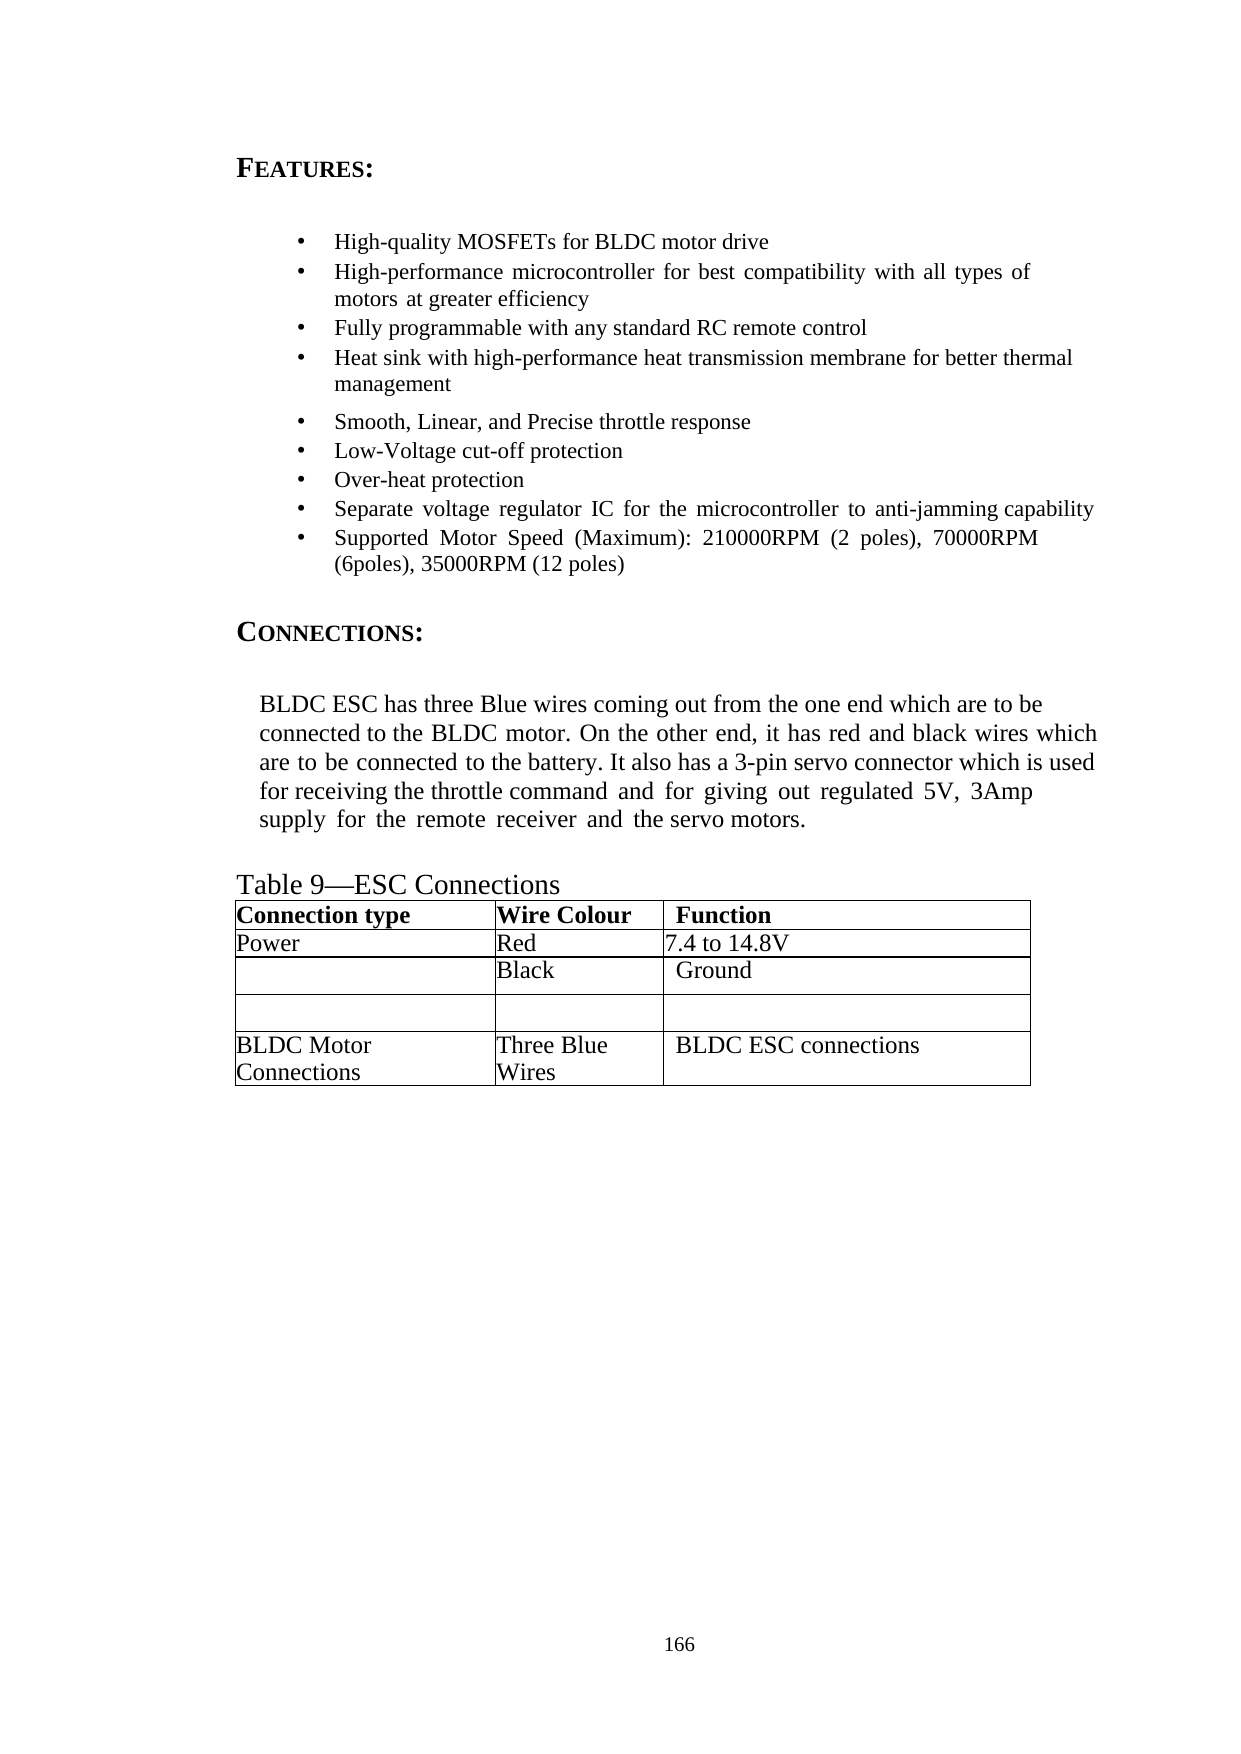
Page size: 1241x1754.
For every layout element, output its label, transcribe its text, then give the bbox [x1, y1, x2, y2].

list Low-Voltage cut-off protection [297, 435, 1122, 464]
table_cell 7.4 to 14.8V [664, 930, 1030, 956]
list Over-heat protection [297, 464, 1122, 493]
table_header Function [664, 901, 1030, 928]
text Table 9—ESC Connections [236, 867, 1122, 900]
text BLDC ESC has three Blue wires coming out from the one end which are to be connected to the BLDC motor. On the other end, it has red and black wires which are to be connected to the battery. It also has a 3-pin servo connector which is used for receiving the throttle command and for giving out regulated 5V, 3Amp supply for the remote receiver and the servo motors. [259, 689, 1098, 833]
table_cell [236, 958, 495, 993]
table_header Connection type [236, 901, 495, 928]
table_cell Three Blue Wires [496, 1032, 663, 1085]
table_cell BLDC Motor Connections [236, 1032, 495, 1085]
table_cell BLDC ESC connections [664, 1032, 1030, 1085]
table_header Wire Colour [496, 901, 663, 928]
table_cell [664, 995, 1030, 1031]
list High-performance microcontroller for best compatibility with all types of motors at greater efficiency [297, 256, 1098, 311]
table_cell Black [496, 958, 663, 993]
list Fully programmable with any standard RC remote control [297, 311, 1122, 342]
list Separate voltage regulator IC for the microcontroller to anti-jamming capability [297, 493, 1098, 522]
list Smooth, Linear, and Precise throttle response [297, 406, 1122, 435]
table_cell Ground [664, 958, 1030, 993]
list High-quality MOSFETs for BLDC motor drive [297, 225, 1122, 256]
table_cell Red [496, 930, 663, 956]
table_cell Power [236, 930, 495, 956]
list Supported Motor Speed (Maximum): 210000RPM (2 poles), 70000RPM (6poles), 35000RPM (12 poles) [297, 522, 1098, 577]
table_cell [496, 995, 663, 1031]
table_cell [236, 995, 495, 1031]
subtitle Connections: [236, 614, 1122, 648]
list Heat sink with high-performance heat transmission membrane for better thermal management [297, 342, 1098, 397]
subtitle Features: [236, 150, 1122, 183]
